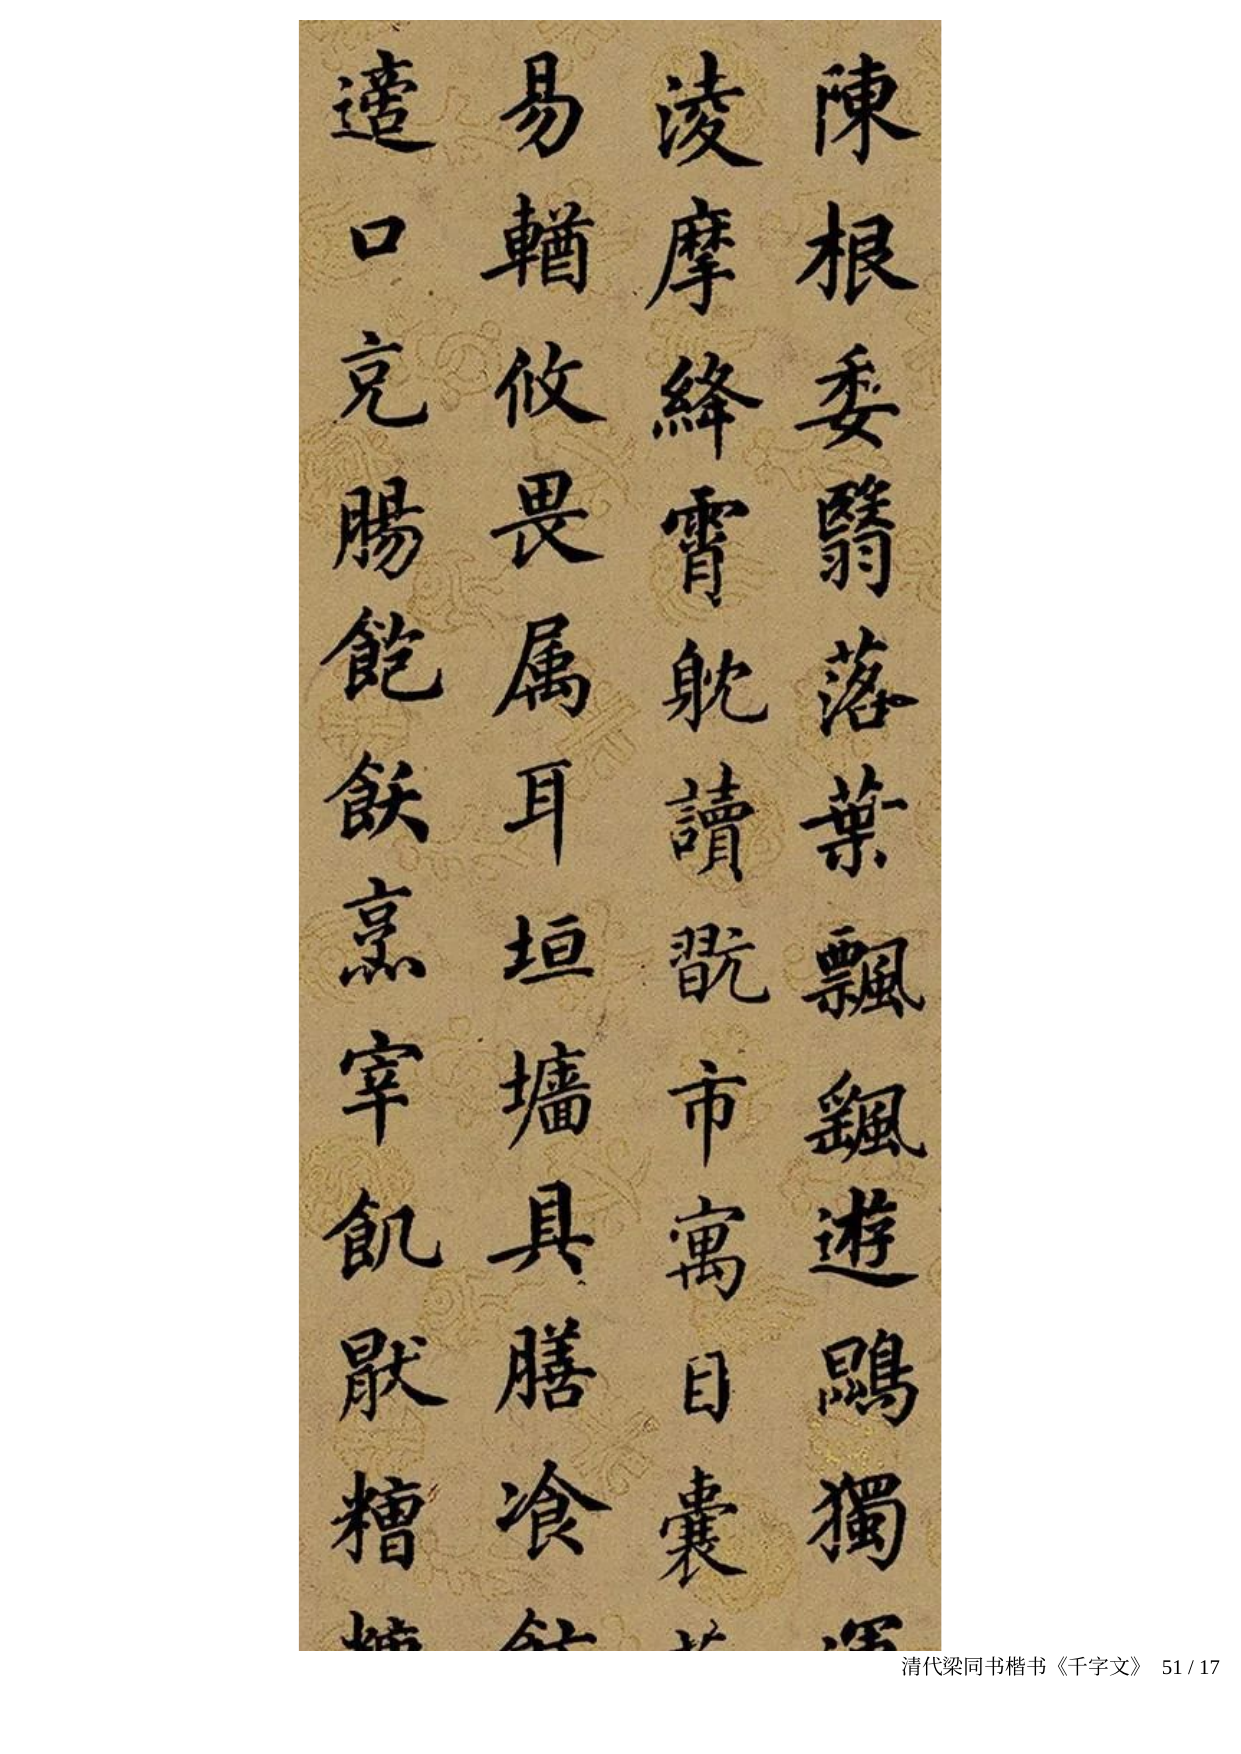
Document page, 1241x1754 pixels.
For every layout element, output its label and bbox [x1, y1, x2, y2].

picture [298, 20, 942, 1651]
